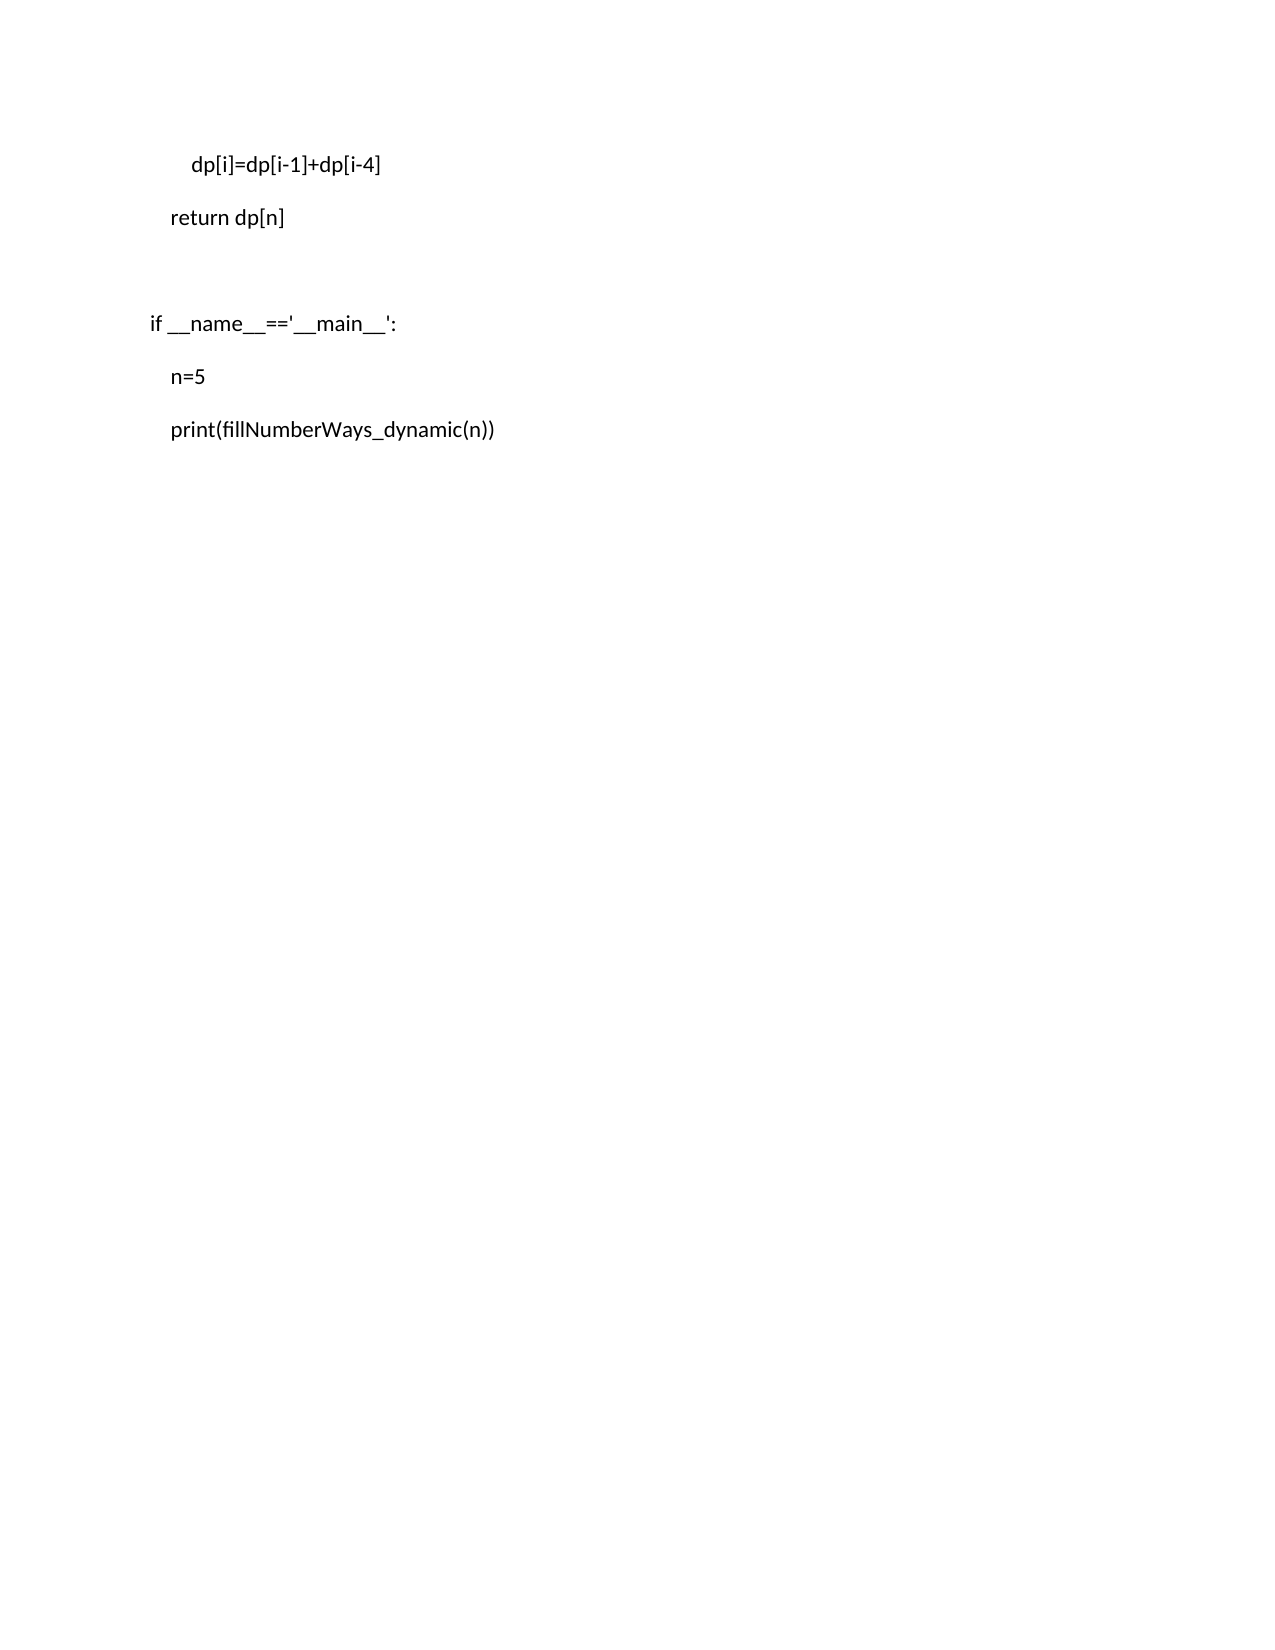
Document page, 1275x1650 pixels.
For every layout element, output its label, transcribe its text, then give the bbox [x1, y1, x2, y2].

text return dp[n] [150, 203, 1125, 231]
text n=5 [150, 362, 1125, 390]
text print(fillNumberWays_dynamic(n)) [150, 415, 1125, 443]
text dp[i]=dp[i-1]+dp[i-4] [150, 150, 1125, 178]
text if __name__=='__main__': [150, 309, 1125, 337]
